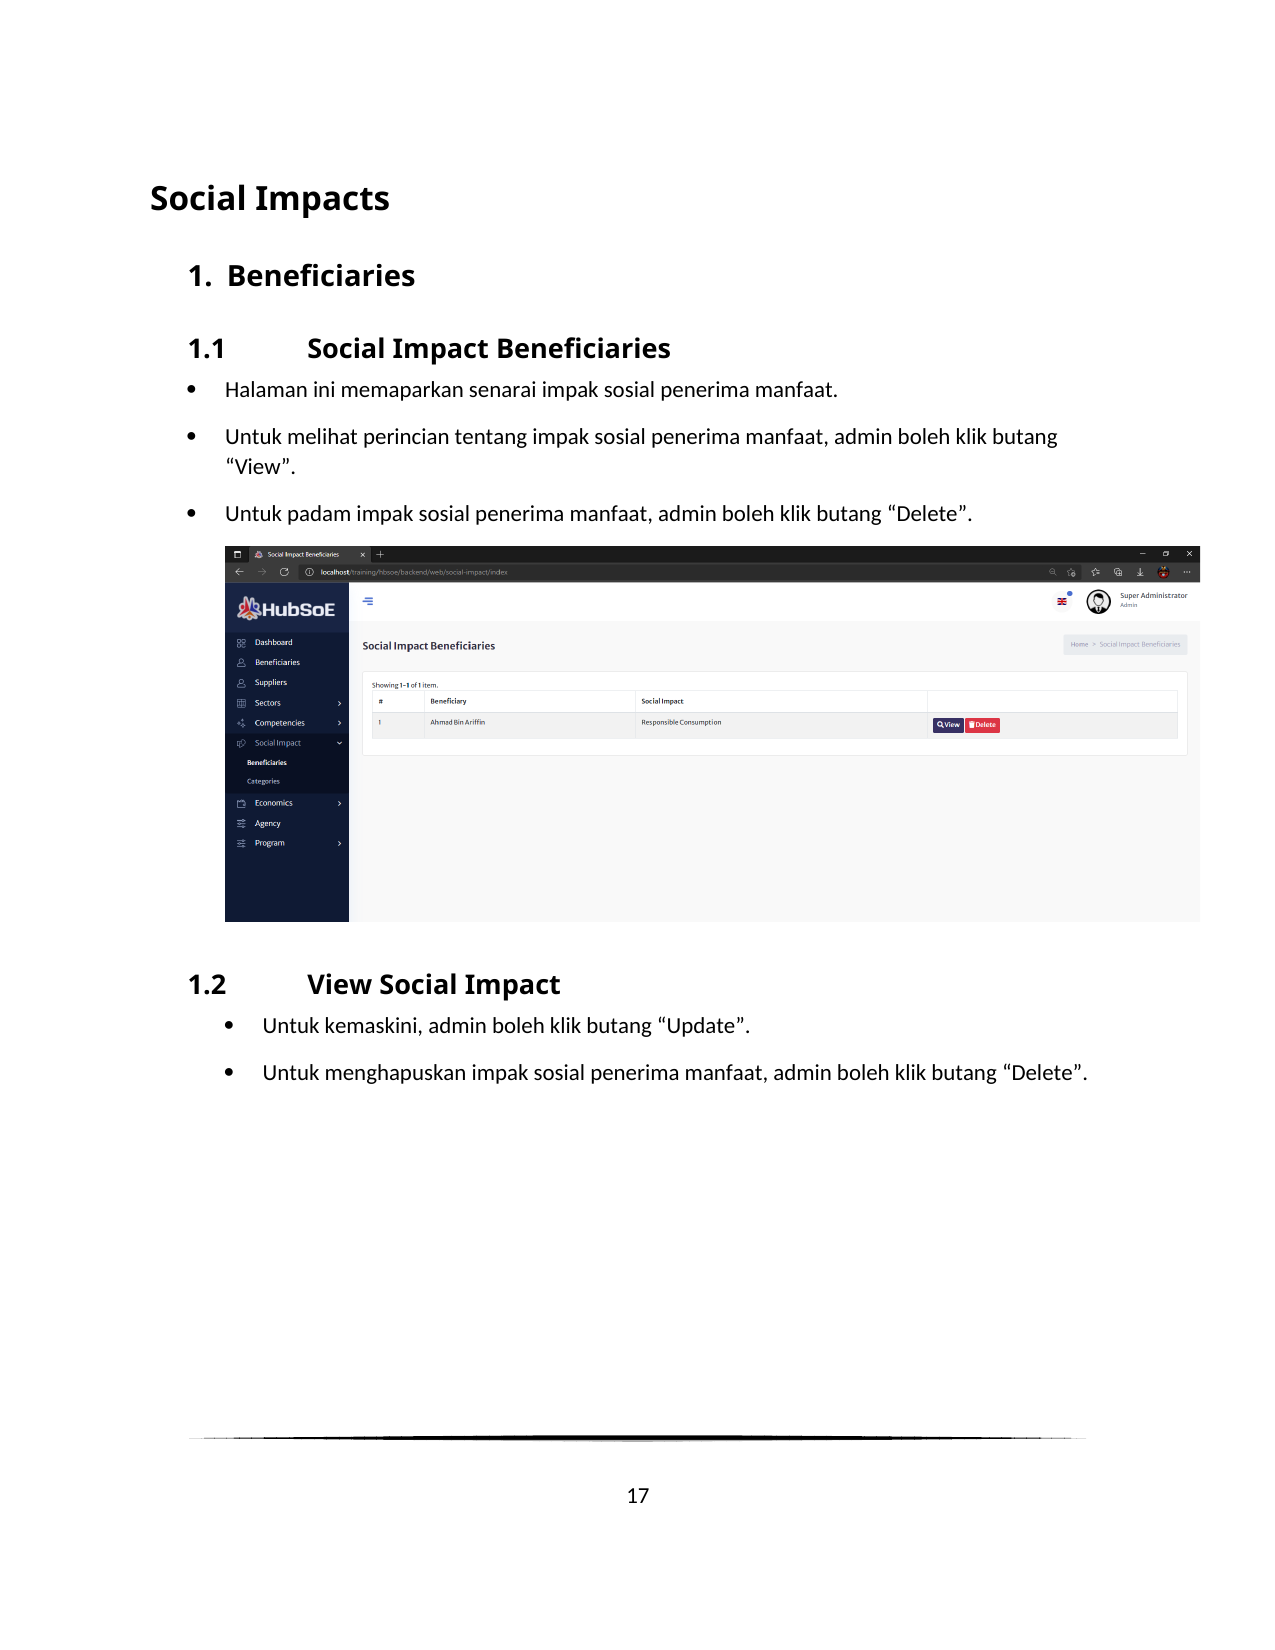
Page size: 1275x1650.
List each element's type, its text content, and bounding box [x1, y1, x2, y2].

list Halaman ini memaparkan senarai impak sosial penerima manfaat. [187, 375, 1125, 403]
list Untuk padam impak sosial penerima manfaat, admin boleh klik butang “Delete”. [187, 499, 1125, 527]
list Untuk melihat perincian tentang impak sosial penerima manfaat, admin boleh klik butang “View”. [187, 422, 1125, 480]
picture [189, 1434, 1087, 1442]
list Untuk menghapuskan impak sosial penerima manfaat, admin boleh klik butang “Delete”. [225, 1058, 1125, 1086]
subtitle Social Impact Beneficiaries [150, 329, 1125, 366]
subtitle Social Impacts [150, 175, 1125, 220]
subtitle View Social Impact [150, 965, 1125, 1002]
subtitle Beneficiaries [187, 255, 1125, 295]
list Untuk kemaskini, admin boleh klik butang “Update”. [225, 1011, 1125, 1039]
picture [225, 546, 1200, 922]
